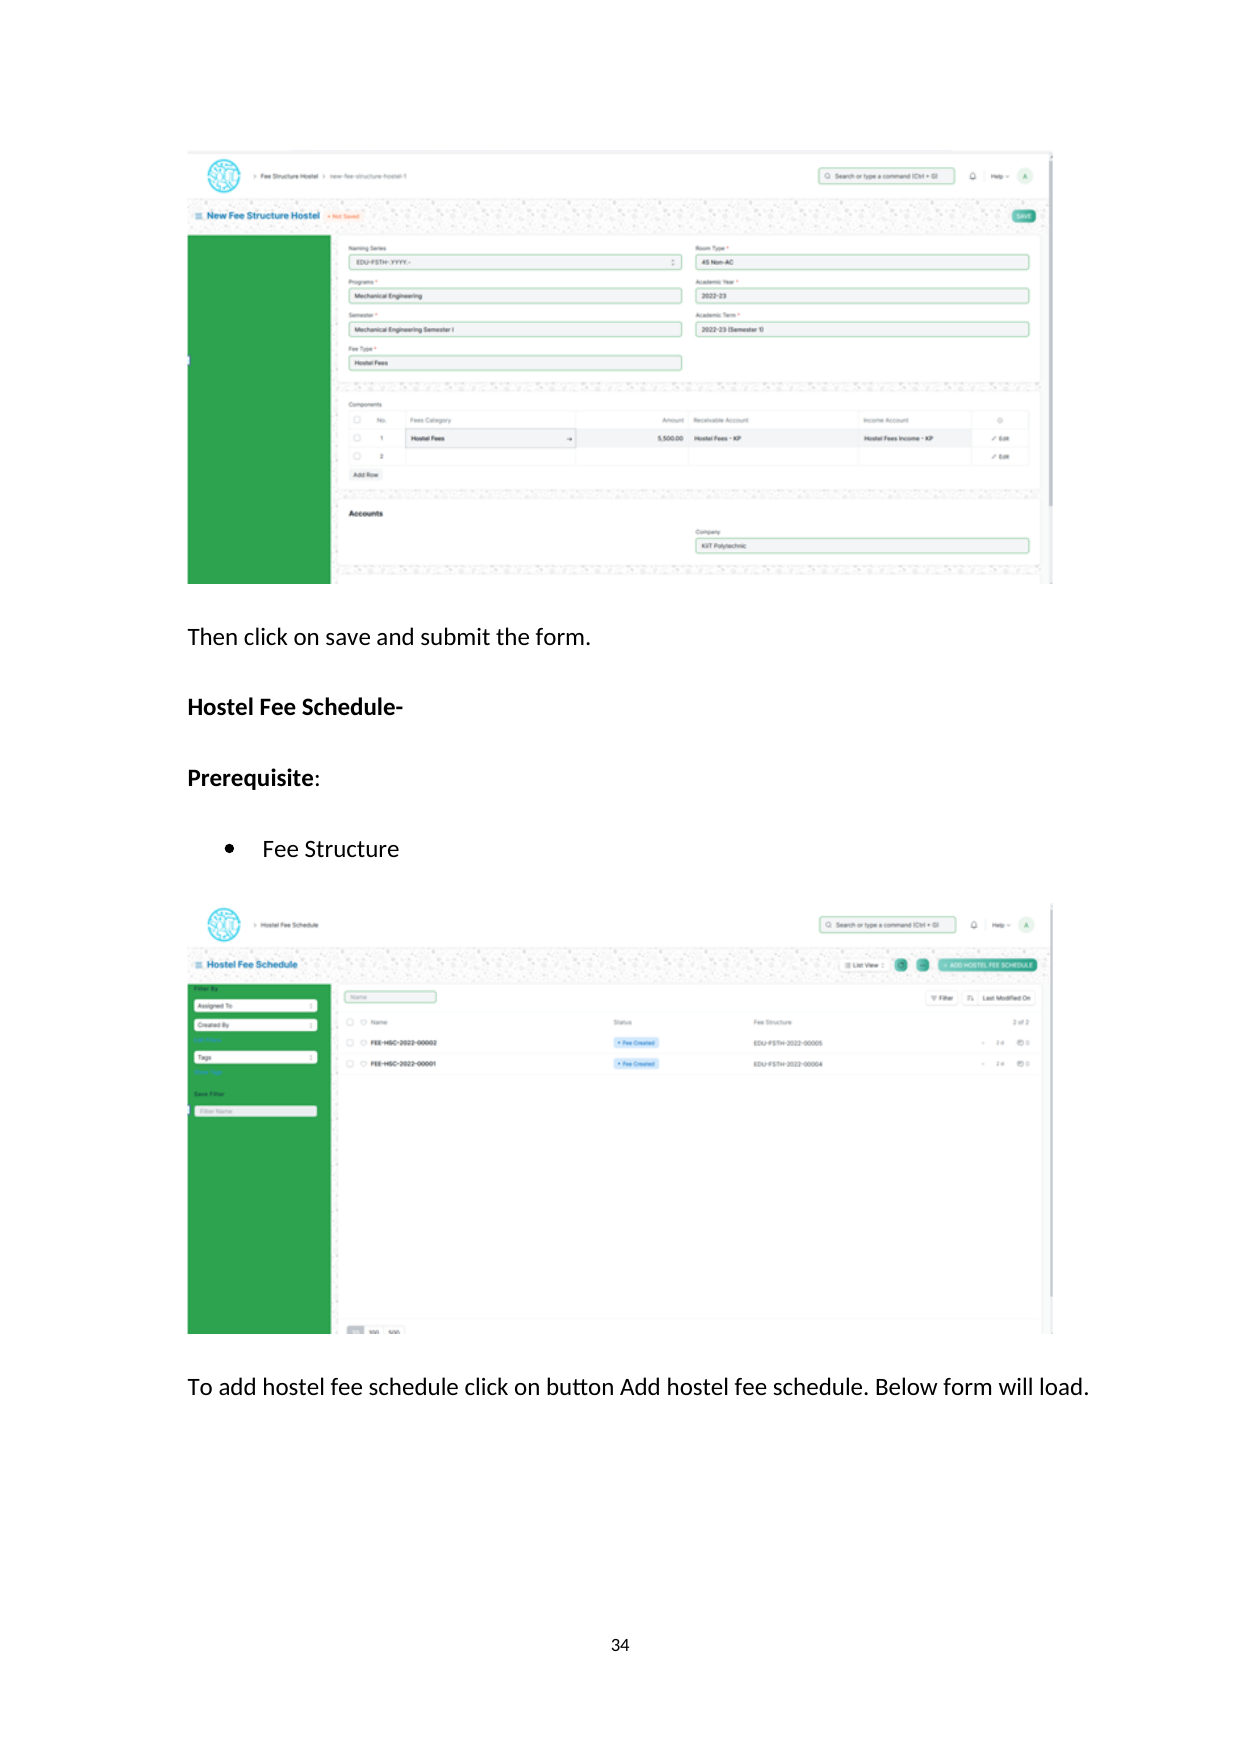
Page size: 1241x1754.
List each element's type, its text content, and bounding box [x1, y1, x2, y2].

picture [187, 903, 1053, 1334]
list Fee Structure [225, 833, 1117, 863]
text Then click on save and submit the form. [187, 621, 1117, 651]
text To add hostel fee schedule click on button Add hostel fee schedule. Below form will load. [187, 1371, 1117, 1401]
text Hostel Fee Schedule- [187, 692, 1117, 722]
picture [187, 150, 1053, 584]
text Prerequisite: [187, 762, 1117, 793]
